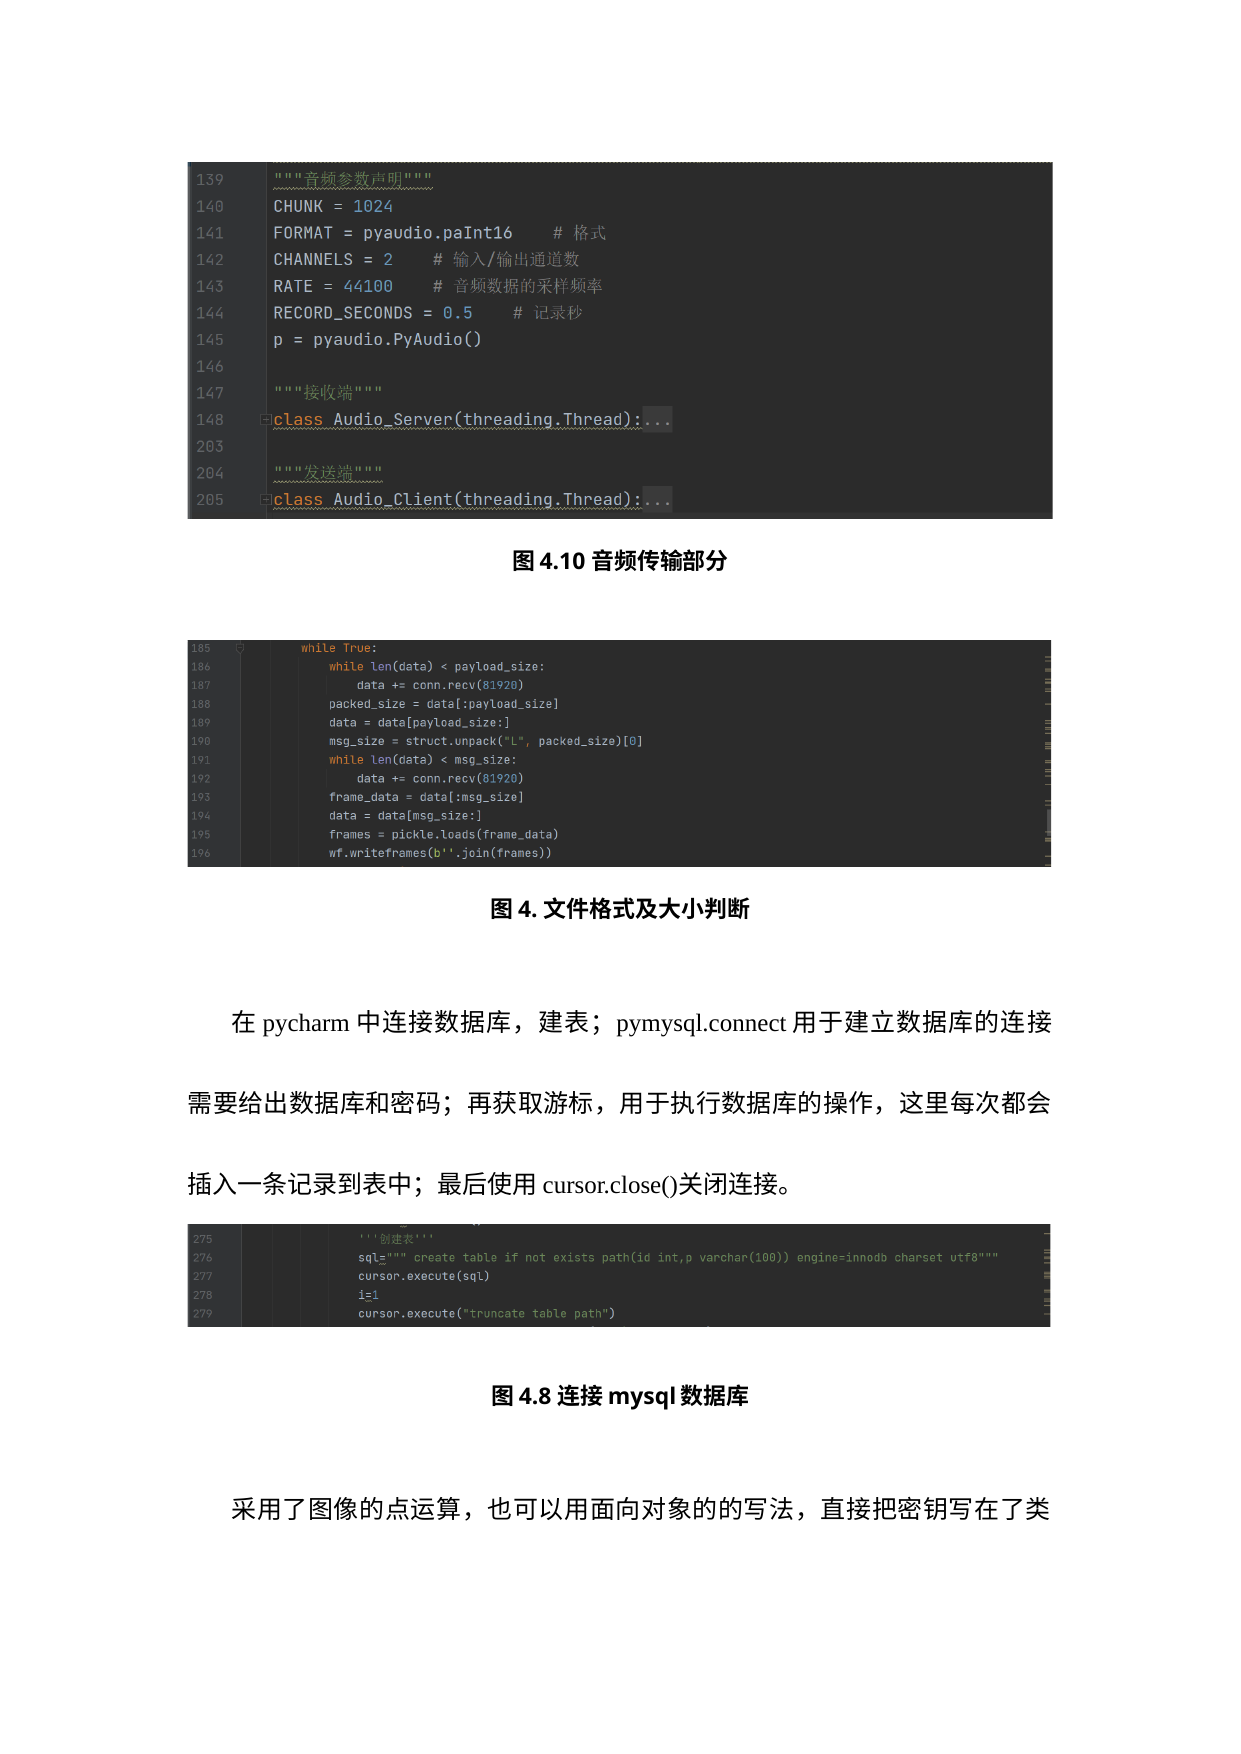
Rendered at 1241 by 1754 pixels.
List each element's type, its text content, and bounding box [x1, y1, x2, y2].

picture [187, 640, 1052, 867]
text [187, 1475, 1053, 1540]
list 图4. 文件格式及大小判断 [187, 875, 1053, 940]
list 图4.8 连接mysql数据库 [187, 1362, 1053, 1427]
text 在pycharm中连接数据库，建表；pymysql.connect用于建立数据库的连接，需要给出数据库和密码；再获取游标，用于执行数据库的操作，这里每次都会插入一条记录到表中；最后使用cursor.close()关闭连接。 [187, 988, 1053, 1216]
list 图4.10 音频传输部分 [187, 527, 1053, 592]
picture [187, 162, 1053, 519]
picture [187, 1224, 1051, 1327]
